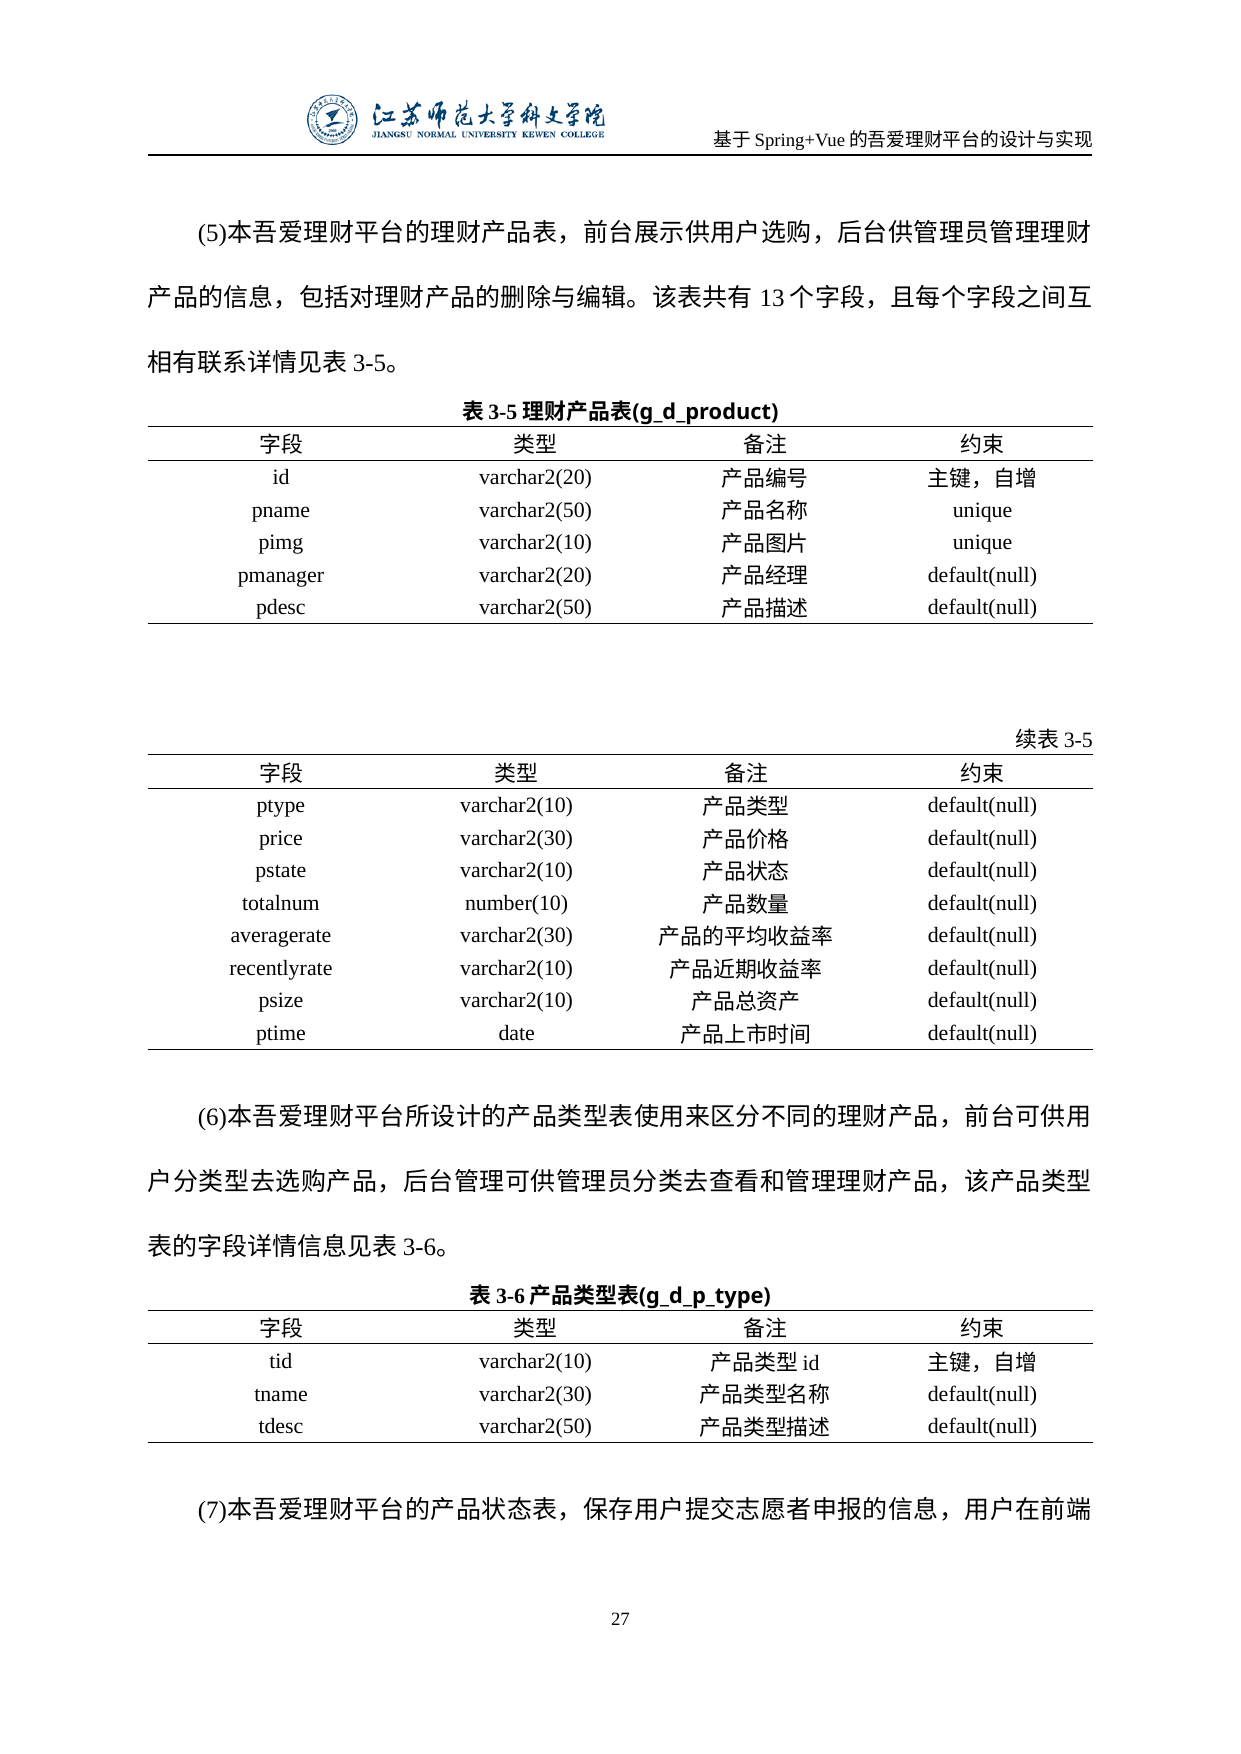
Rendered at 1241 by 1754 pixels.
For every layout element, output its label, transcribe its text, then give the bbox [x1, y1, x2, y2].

table_cell default(null) [872, 919, 1092, 951]
table_cell 产品经理 [657, 558, 872, 591]
table_cell 产品名称 [657, 493, 872, 526]
table_header 备注 [657, 1311, 872, 1343]
table_cell varchar2(20) [414, 558, 657, 591]
table_cell varchar2(50) [414, 1409, 657, 1442]
table_cell ptime [148, 1016, 414, 1049]
table_header 约束 [872, 427, 1092, 459]
table_cell 产品上市时间 [619, 1016, 872, 1049]
table_cell default(null) [872, 886, 1092, 919]
text 续表3-5 [148, 722, 1092, 754]
table_cell 产品类型 [619, 789, 872, 821]
table_cell default(null) [872, 789, 1092, 821]
table_cell 产品类型名称 [657, 1377, 872, 1409]
table_cell varchar2(10) [414, 951, 619, 984]
table_cell 产品描述 [657, 591, 872, 623]
table_cell default(null) [872, 1409, 1092, 1442]
text 表3-5 理财产品表(g_d_product) [148, 393, 1092, 426]
table_cell 产品类型描述 [657, 1409, 872, 1442]
table_cell default(null) [872, 854, 1092, 886]
table_cell default(null) [872, 951, 1092, 984]
table_cell price [148, 821, 414, 854]
table_cell 产品数量 [619, 886, 872, 919]
table_cell unique [872, 526, 1092, 558]
table_cell tdesc [148, 1409, 414, 1442]
table_cell varchar2(10) [414, 854, 619, 886]
table_cell default(null) [872, 591, 1092, 623]
table_cell varchar2(50) [414, 493, 657, 526]
text (5)本吾爱理财平台的理财产品表，前台展示供用户选购，后台供管理员管理理财产品的信息，包括对理财产品的删除与编辑。该表共有13个字段，且每个字段之间互相有联系详情见表3-5。 [148, 198, 1092, 393]
table_cell 产品类型id [657, 1344, 872, 1377]
table_cell psize [148, 984, 414, 1016]
table_cell pmanager [148, 558, 414, 591]
text (6)本吾爱理财平台所设计的产品类型表使用来区分不同的理财产品，前台可供用户分类型去选购产品，后台管理可供管理员分类去查看和管理理财产品，该产品类型表的字段详情信息见表3-6。 [148, 1082, 1092, 1277]
table_cell 产品的平均收益率 [619, 919, 872, 951]
table_cell varchar2(50) [414, 591, 657, 623]
table_cell varchar2(10) [414, 789, 619, 821]
table_cell id [148, 461, 414, 493]
table_header 类型 [414, 1311, 657, 1343]
table_cell date [414, 1016, 619, 1049]
table_cell pdesc [148, 591, 414, 623]
table_header 备注 [619, 755, 872, 788]
table_cell varchar2(30) [414, 1377, 657, 1409]
table_cell default(null) [872, 1377, 1092, 1409]
table_cell tname [148, 1377, 414, 1409]
table_cell averagerate [148, 919, 414, 951]
table_header 备注 [657, 427, 872, 459]
table_cell 产品图片 [657, 526, 872, 558]
table_cell 产品状态 [619, 854, 872, 886]
table_cell tid [148, 1344, 414, 1377]
table_header 字段 [148, 427, 414, 459]
table_cell varchar2(10) [414, 1344, 657, 1377]
table_cell default(null) [872, 984, 1092, 1016]
table_header 约束 [872, 1311, 1092, 1343]
table_cell ptype [148, 789, 414, 821]
table_cell default(null) [872, 821, 1092, 854]
table_cell default(null) [872, 1016, 1092, 1049]
table_cell recentlyrate [148, 951, 414, 984]
table_cell default(null) [872, 558, 1092, 591]
table_header 类型 [414, 755, 619, 788]
table_cell pimg [148, 526, 414, 558]
table_header 字段 [148, 1311, 414, 1343]
table_cell 主键，自增 [872, 1344, 1092, 1377]
table_cell varchar2(30) [414, 821, 619, 854]
table_header 约束 [872, 755, 1092, 788]
text (7)本吾爱理财平台的产品状态表，保存用户提交志愿者申报的信息，用户在前端页面上填写志愿者申请表，点击提交按钮，通过添加方法等，志愿者信息会上传到数据库表中。志愿者表的字段共有9个，详情见表3-7。 [148, 1475, 1092, 1540]
table_cell 产品总资产 [619, 984, 872, 1016]
table_cell 产品编号 [657, 461, 872, 493]
table_cell pstate [148, 854, 414, 886]
table_cell 产品价格 [619, 821, 872, 854]
table_header 类型 [414, 427, 657, 459]
table_cell unique [872, 493, 1092, 526]
picture [292, 88, 620, 147]
table_cell 产品近期收益率 [619, 951, 872, 984]
table_cell varchar2(20) [414, 461, 657, 493]
table_cell totalnum [148, 886, 414, 919]
table_cell varchar2(10) [414, 526, 657, 558]
text 表3-6产品类型表(g_d_p_type) [148, 1277, 1092, 1310]
table_cell varchar2(30) [414, 919, 619, 951]
table_cell 主键，自增 [872, 461, 1092, 493]
table_cell pname [148, 493, 414, 526]
table_header 字段 [148, 755, 414, 788]
table_cell varchar2(10) [414, 984, 619, 1016]
table_cell number(10) [414, 886, 619, 919]
